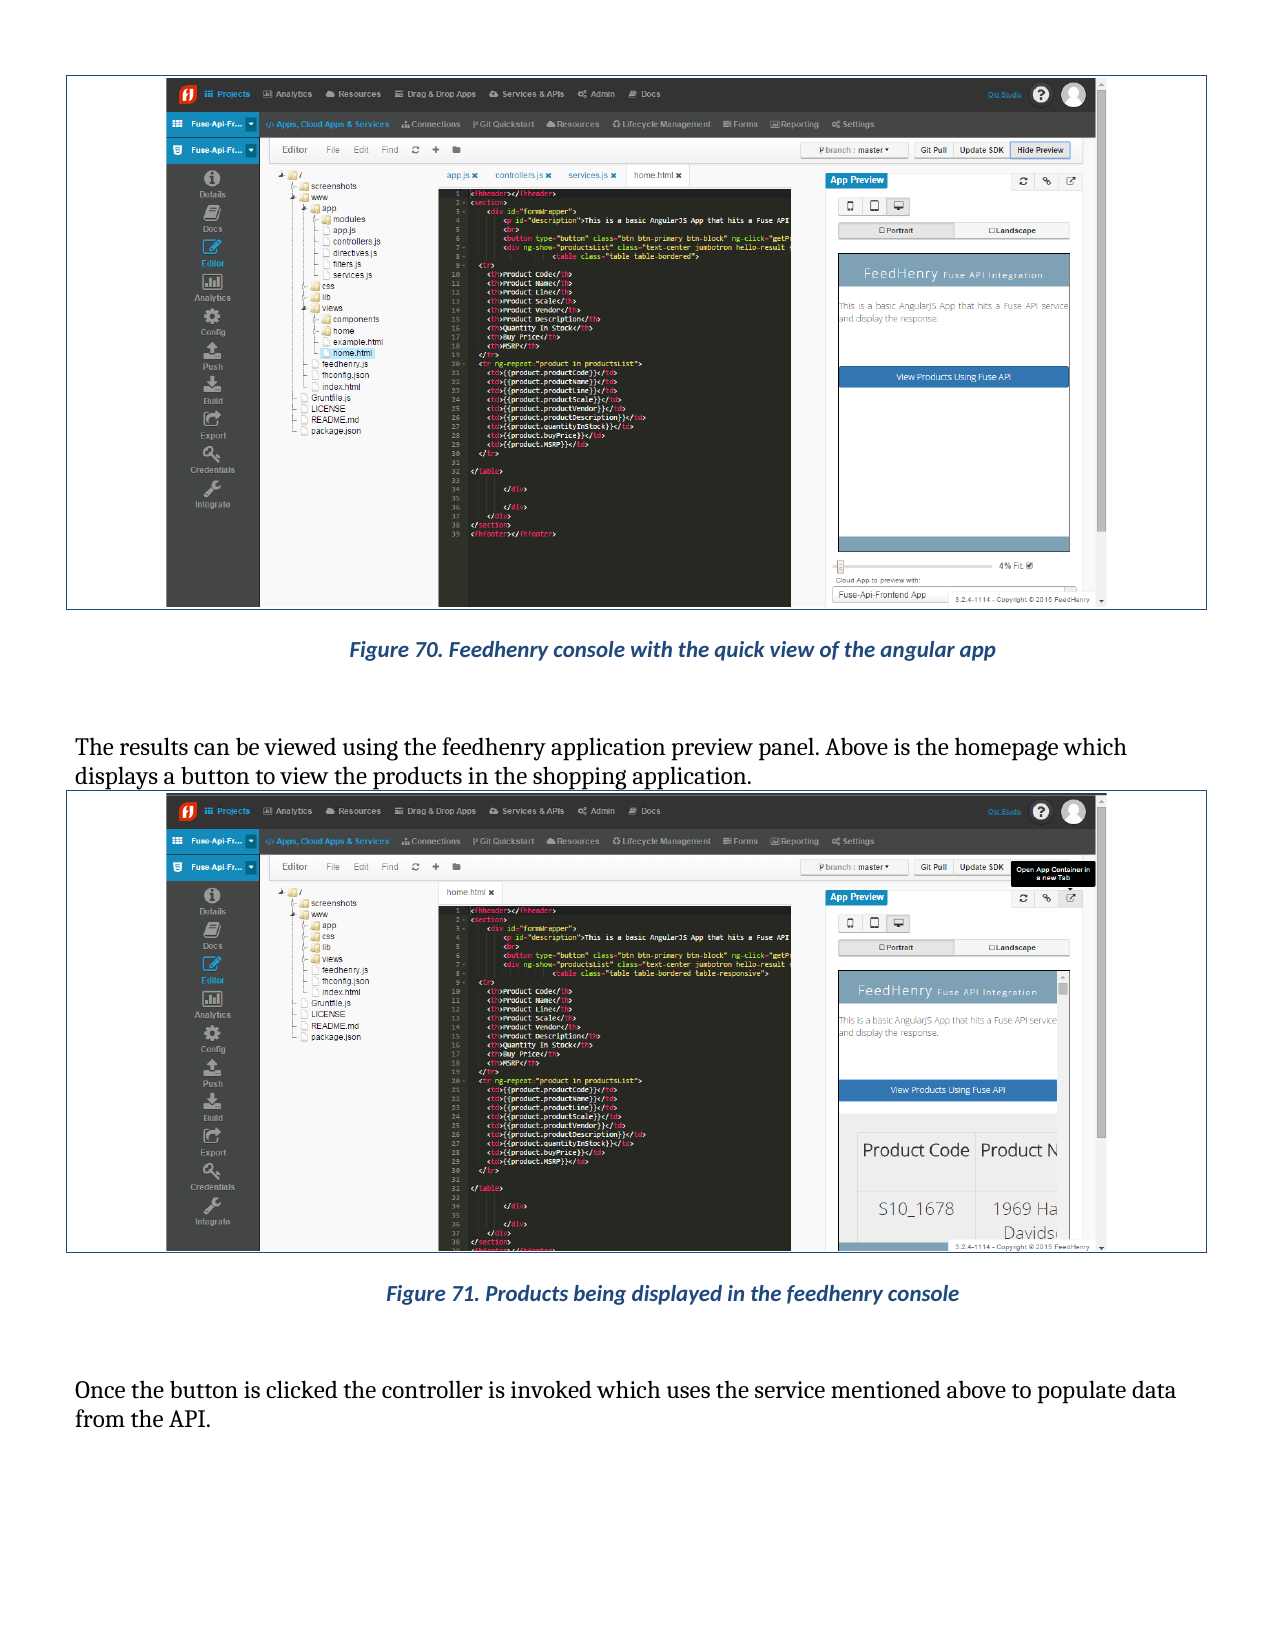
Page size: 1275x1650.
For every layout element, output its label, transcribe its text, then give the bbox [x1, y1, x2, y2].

text The results can be viewed using the feedhenry application preview panel. Above is the homepage which displays a button to view the products in the shopping application. [75, 733, 1198, 790]
picture [166, 793, 1107, 1251]
text Once the button is clicked the controller is invoked which uses the service mentioned above to populate data from the API. [75, 1376, 1198, 1434]
picture [166, 78, 1107, 607]
